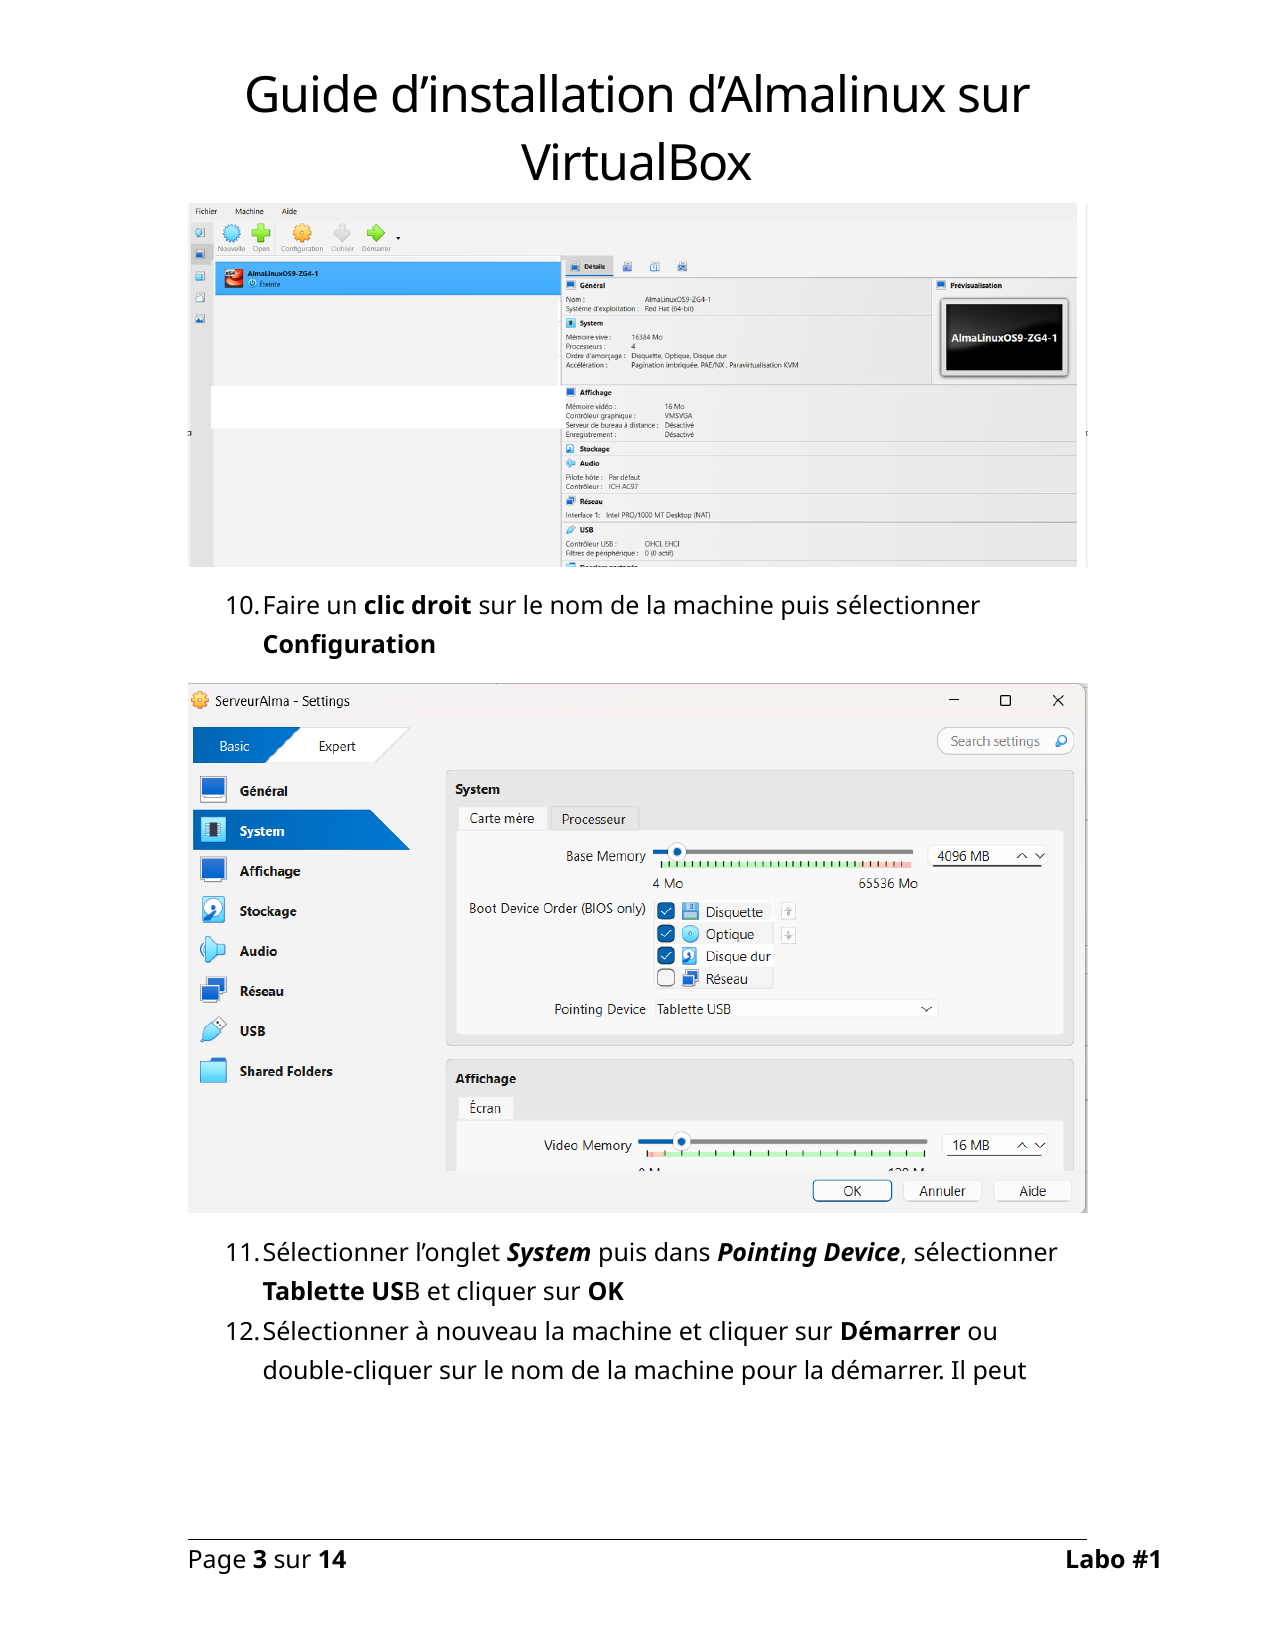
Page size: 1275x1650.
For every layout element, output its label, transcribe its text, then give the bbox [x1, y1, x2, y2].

list Faire un clic droit sur le nom de la machine puis sélectionner Configuration [225, 588, 1087, 661]
list Sélectionner l’onglet System puis dans Pointing Device, sélectionner Tablette USB et cliquer sur OK [225, 1235, 1087, 1308]
picture [187, 203, 1088, 567]
picture [187, 683, 1088, 1213]
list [225, 1313, 1087, 1386]
